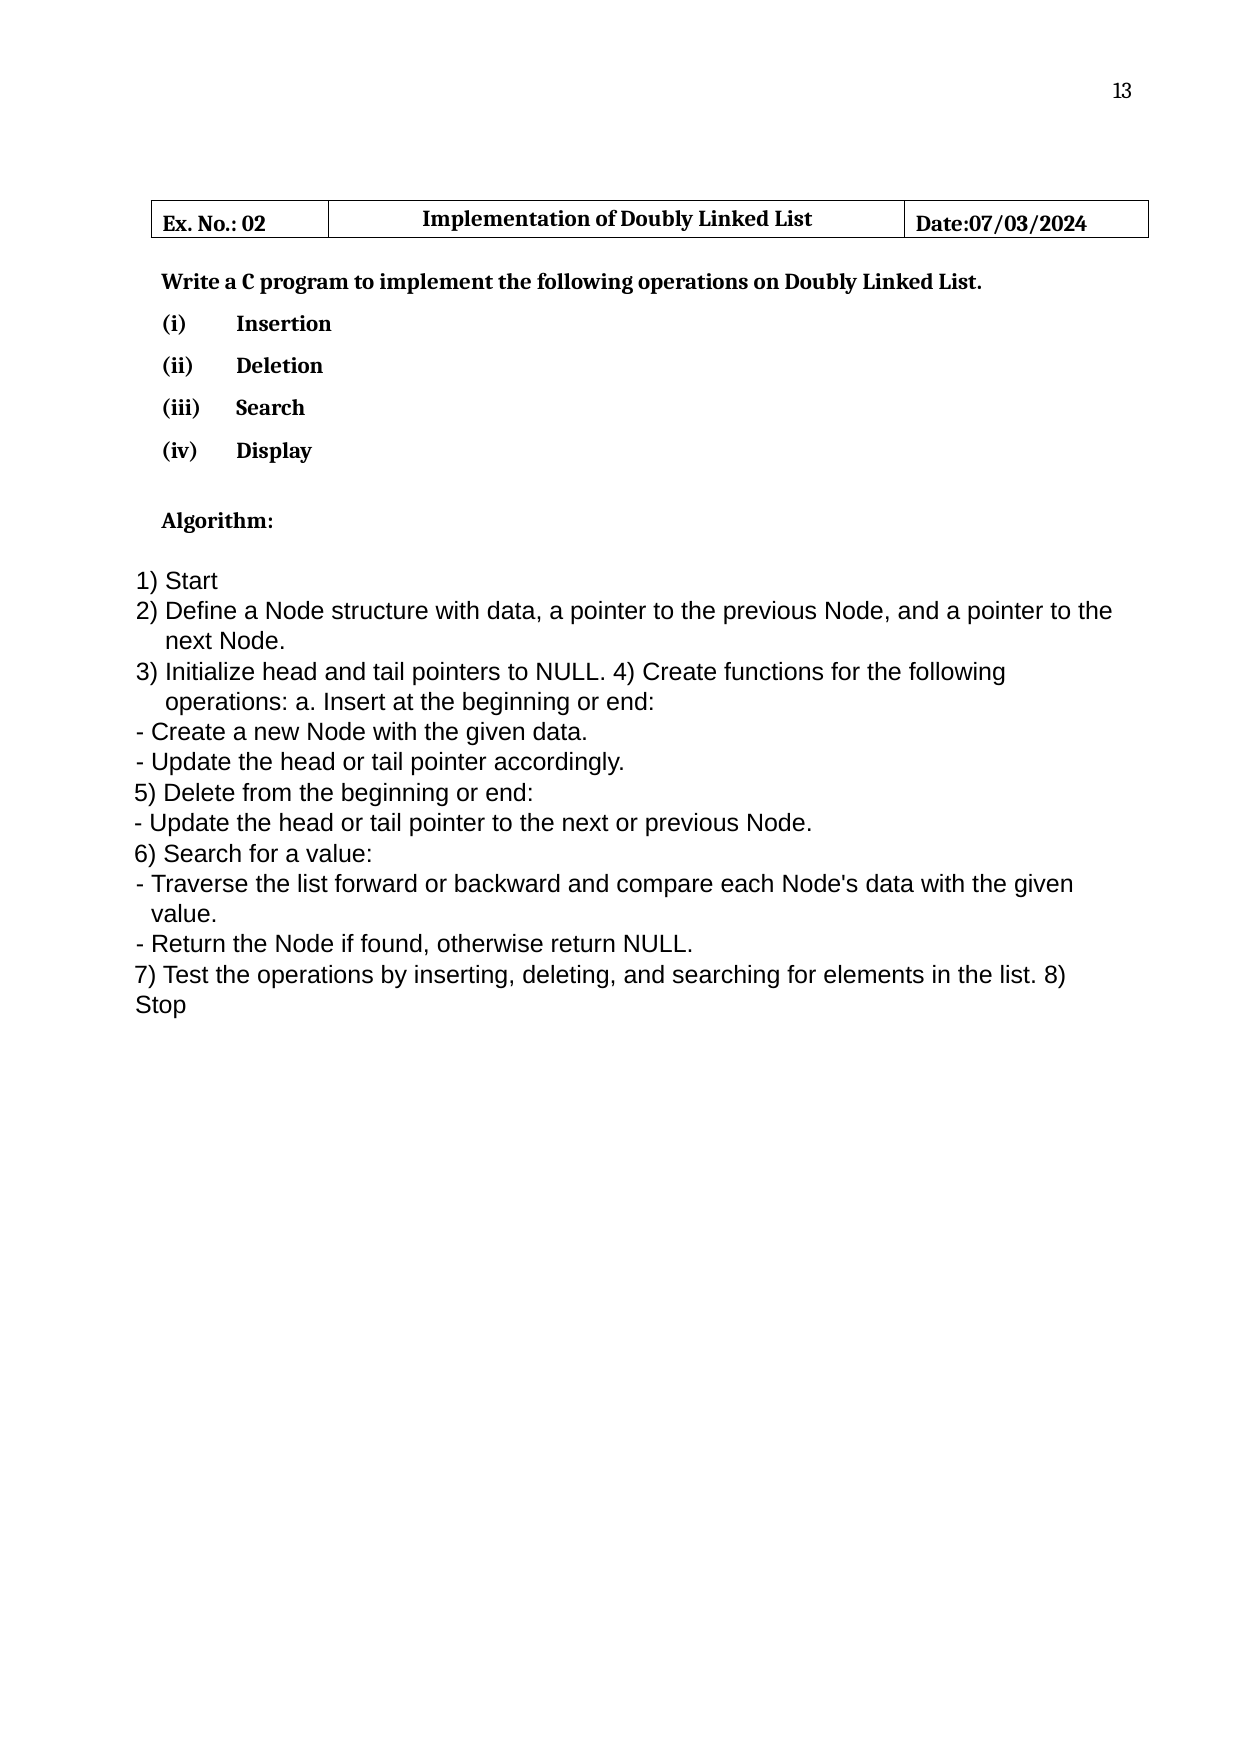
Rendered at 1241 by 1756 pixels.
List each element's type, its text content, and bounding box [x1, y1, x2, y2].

list Deletion [161, 353, 1136, 379]
table_header Implementation of Doubly Linked List [329, 201, 904, 237]
list Display [161, 438, 1136, 464]
text Algorithm: [161, 508, 1136, 534]
text 6) Search for a value: [134, 839, 1119, 867]
list Create a new Node with the given data. [136, 717, 1119, 746]
list Initialize head and tail pointers to NULL. 4) Create functions for the following operations: a. Insert at the beginning or end: [136, 657, 1119, 715]
text 7) Test the operations by inserting, deleting, and searching for elements in the list. 8) Stop [134, 960, 1072, 1018]
text Write a C program to implement the following operations on Doubly Linked List. [161, 268, 1136, 295]
list Return the Node if found, otherwise return NULL. [136, 929, 1119, 958]
list Define a Node structure with data, a pointer to the previous Node, and a pointer to the next Node. [136, 596, 1119, 655]
text 5) Delete from the beginning or end: [134, 778, 1119, 807]
table_header Date:07/03/2024 [905, 201, 1148, 237]
table_header Ex. No.: 02 [152, 201, 328, 237]
list Traverse the list forward or backward and compare each Node's data with the given value. [136, 869, 1119, 928]
list Start [136, 566, 1119, 595]
list Insertion [161, 310, 1136, 337]
text - Update the head or tail pointer to the next or previous Node. [134, 808, 1119, 837]
list Update the head or tail pointer accordingly. [136, 747, 1119, 776]
list Search [161, 395, 1136, 422]
